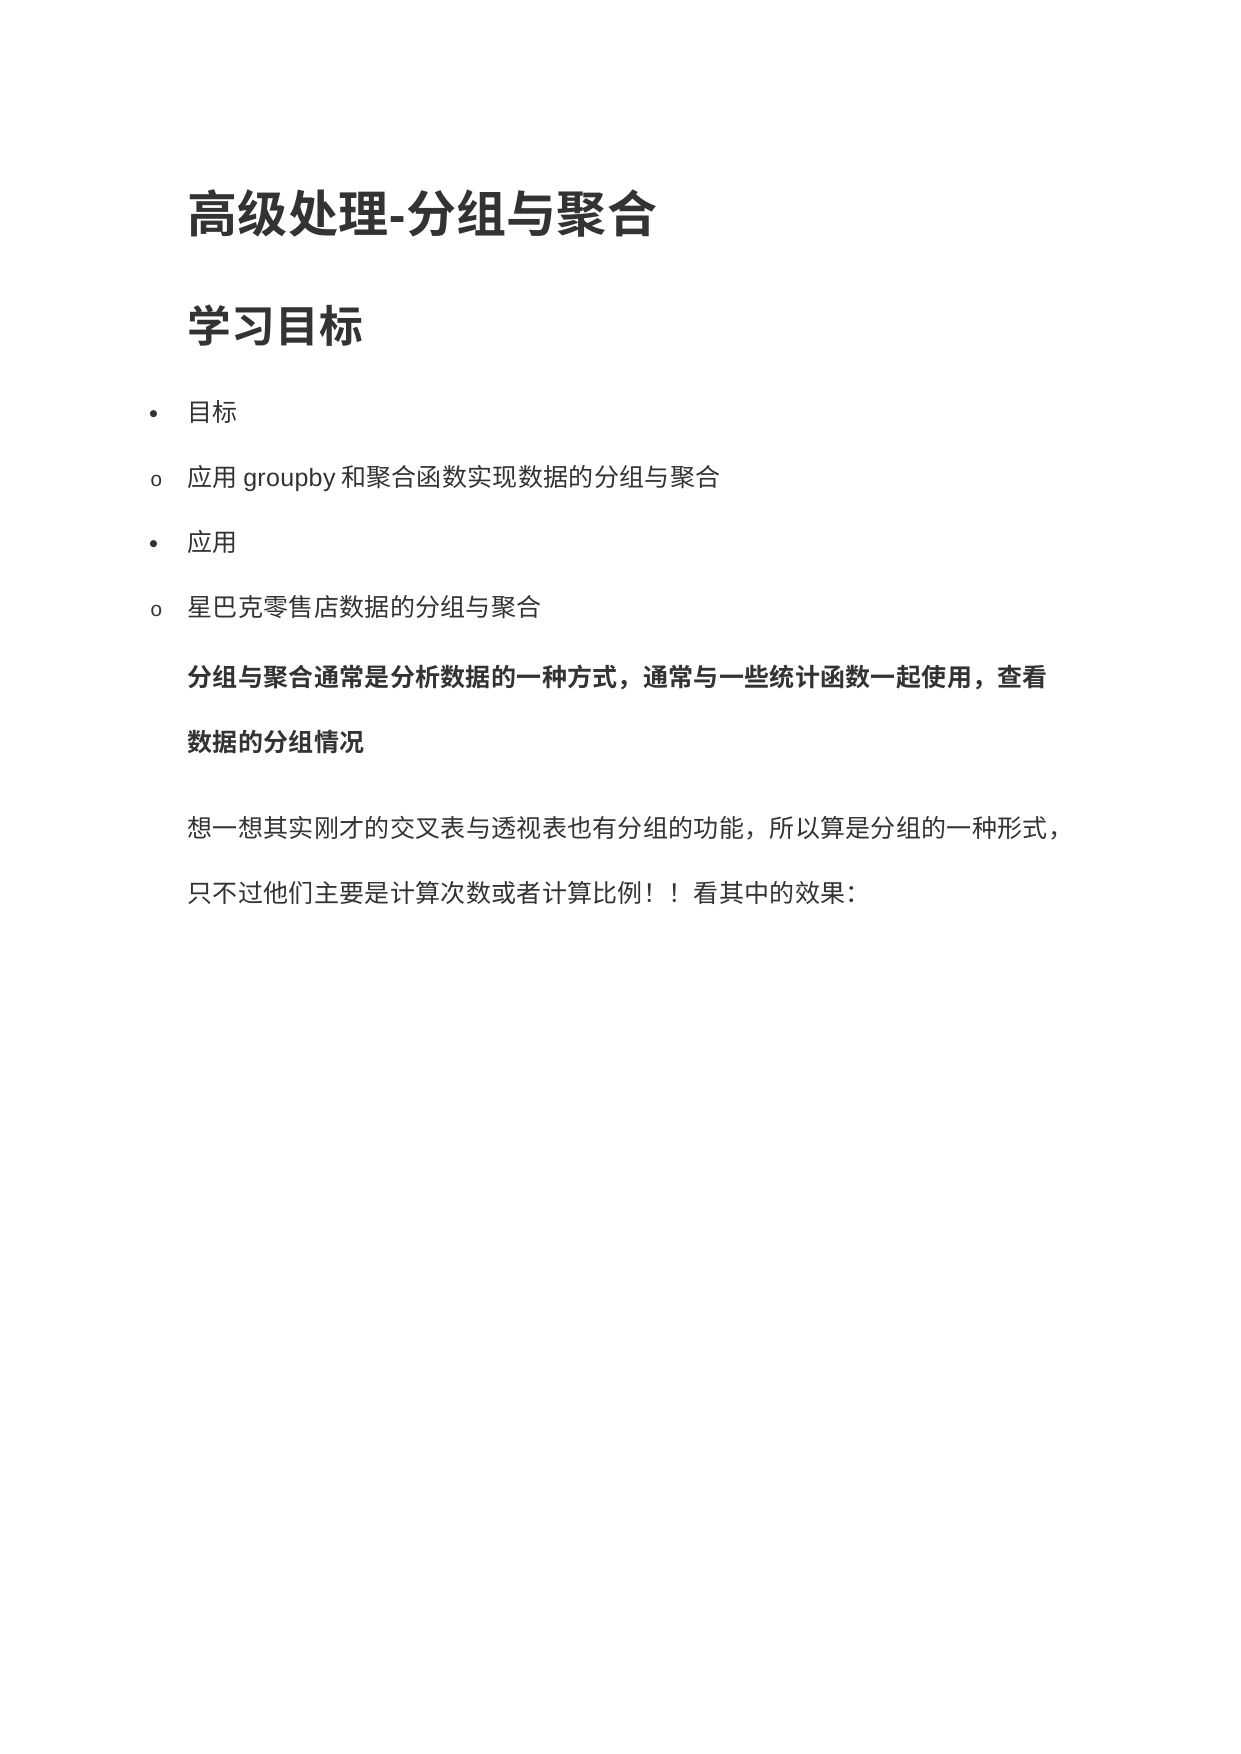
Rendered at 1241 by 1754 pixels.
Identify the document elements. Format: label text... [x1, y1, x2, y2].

text 高级处理-分组与聚合 [187, 162, 1053, 259]
list 应用groupby和聚合函数实现数据的分组与聚合 [150, 443, 1053, 508]
text 分组与聚合通常是分析数据的一种方式，通常与一些统计函数一起使用，查看数据的分组情况 [187, 643, 1053, 773]
text 想一想其实刚才的交叉表与透视表也有分组的功能，所以算是分组的一种形式，只不过他们主要是计算次数或者计算比例！！看其中的效果： [187, 794, 1053, 924]
text 学习目标 [187, 291, 1053, 356]
list 应用 [150, 508, 1053, 573]
list 星巴克零售店数据的分组与聚合 [150, 573, 1053, 638]
list 目标 [150, 378, 1053, 443]
